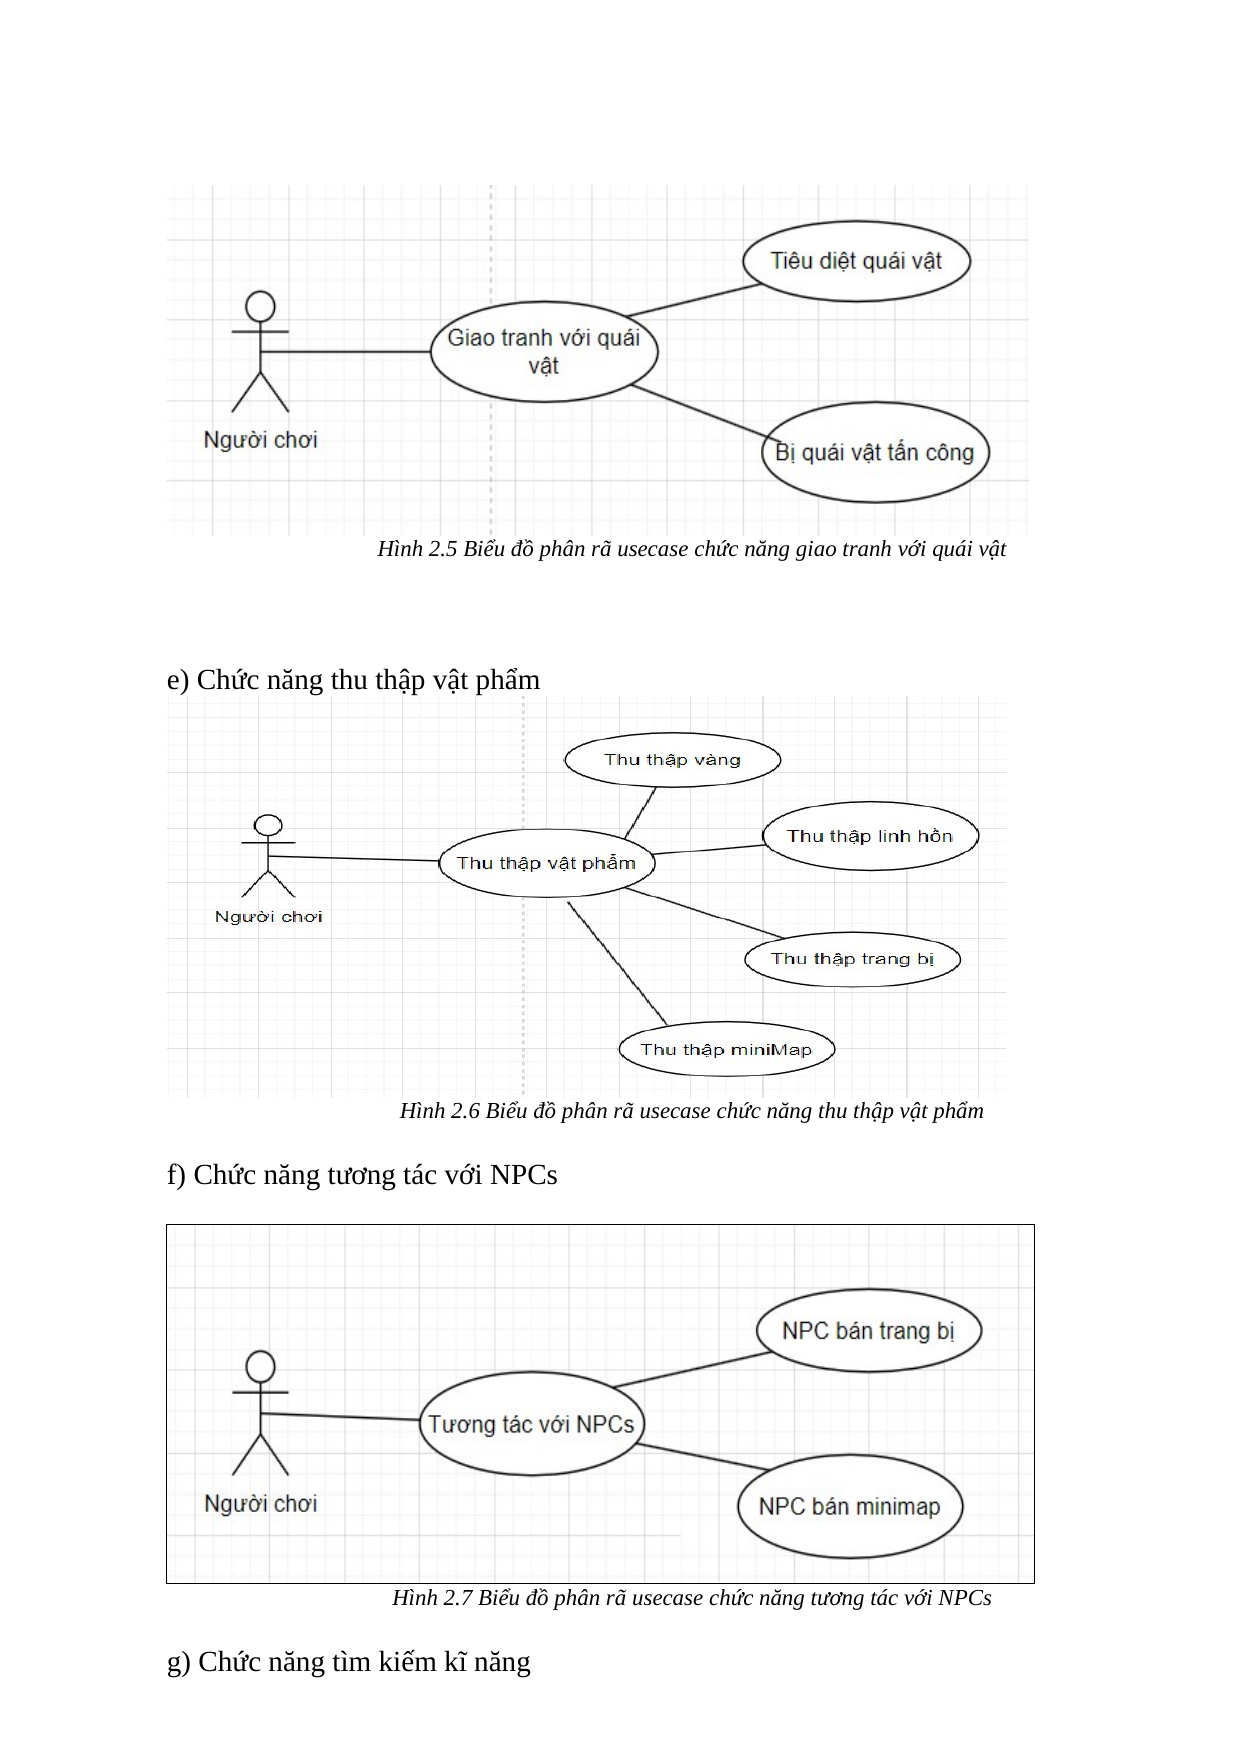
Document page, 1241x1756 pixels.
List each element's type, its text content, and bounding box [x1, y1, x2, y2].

picture [166, 696, 1007, 1098]
picture [167, 1225, 1034, 1583]
text Hình 2.6 Biểu đồ phân rã usecase chức năng thu thập vật phẩm [167, 1097, 1219, 1123]
text f) Chức năng tương tác với NPCs [167, 1157, 1219, 1191]
text e) Chức năng thu thập vật phẩm [167, 662, 1219, 696]
text Hình 2.5 Biểu đồ phân rã usecase chức năng giao tranh với quái vật [167, 535, 1219, 562]
text g) Chức năng tìm kiếm kĩ năng [167, 1644, 1219, 1678]
picture [166, 185, 1030, 536]
